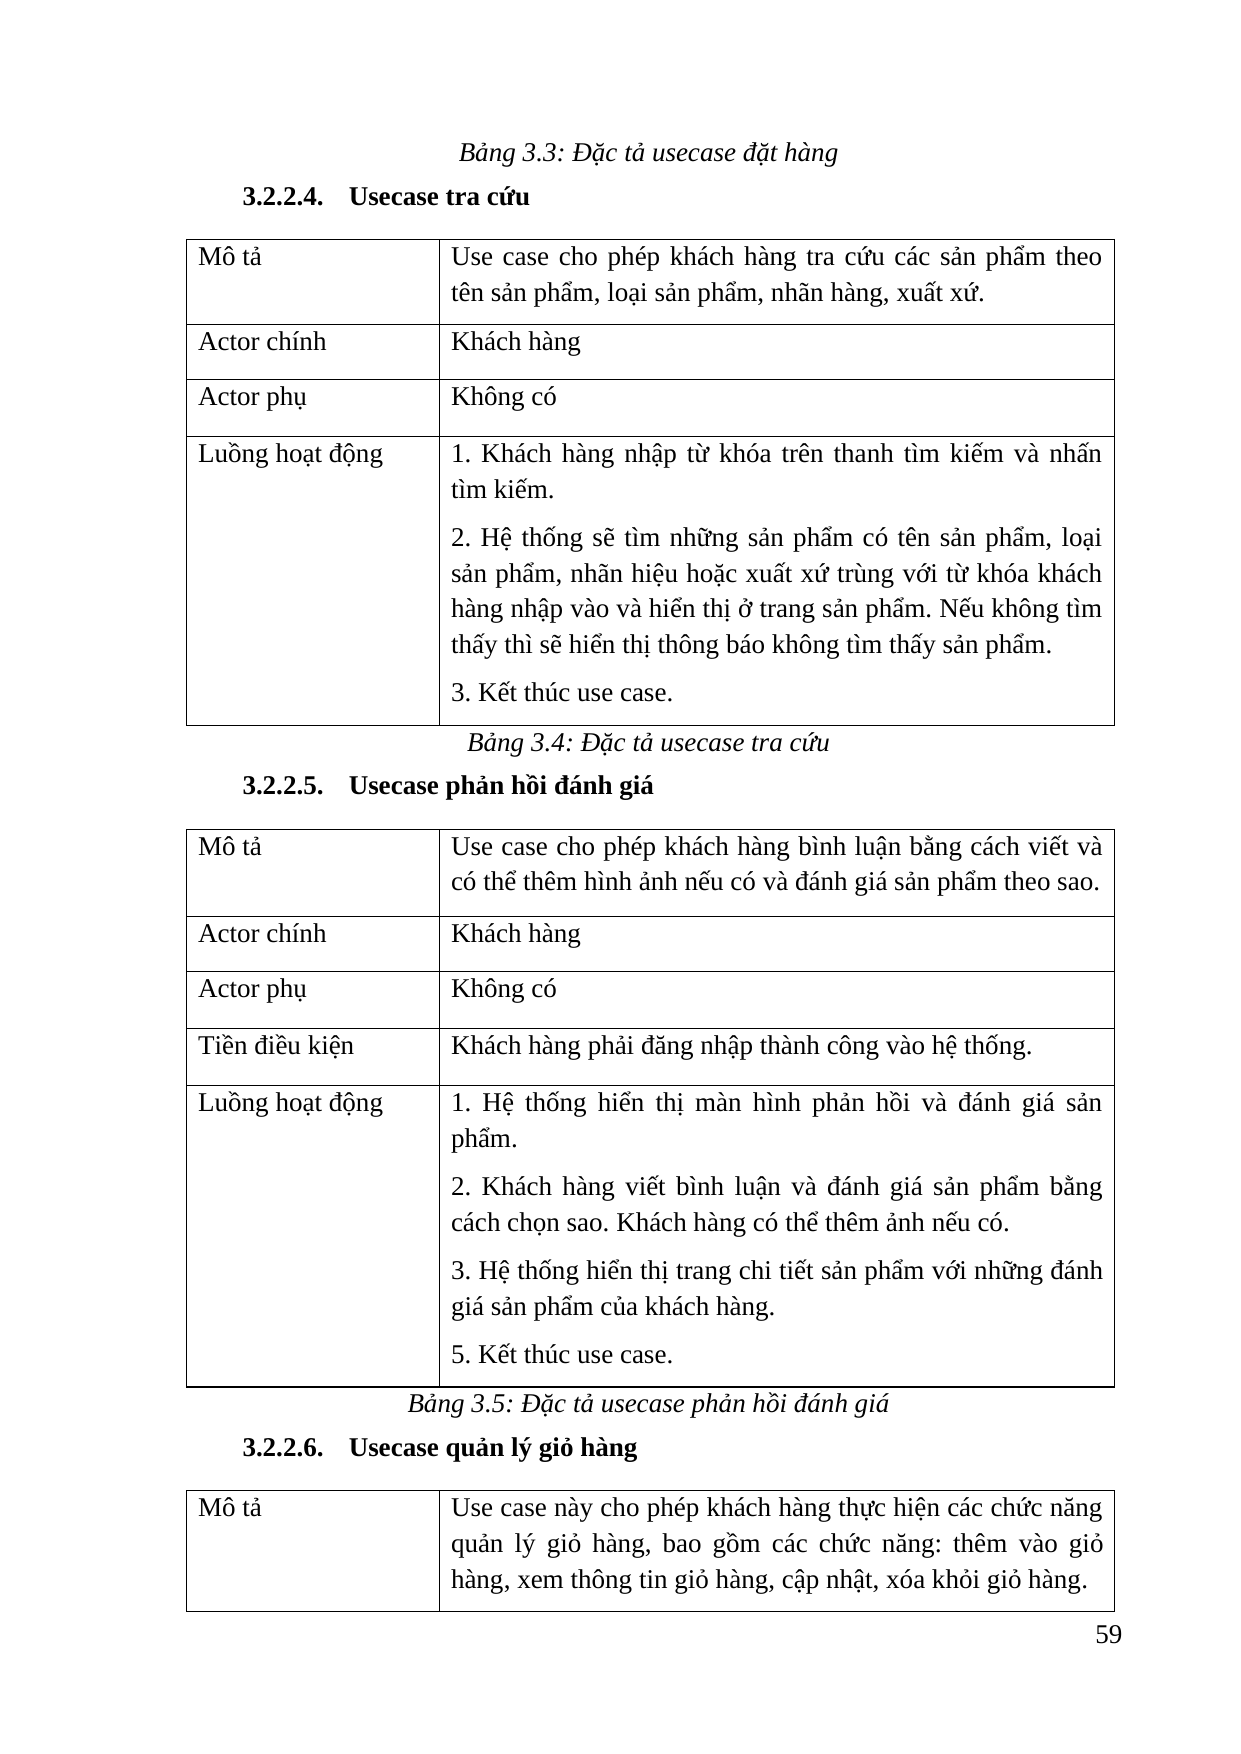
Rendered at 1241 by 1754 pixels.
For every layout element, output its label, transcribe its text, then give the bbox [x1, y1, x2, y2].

table_cell Actor chính [187, 325, 439, 379]
text Bảng 3.4: Đặc tả usecase tra cứu [177, 726, 1122, 757]
table_cell Khách hàng phải đăng nhập thành công vào hệ thống. [440, 1029, 1114, 1085]
table_cell Không có [440, 380, 1114, 436]
table_cell Actor phụ [187, 380, 439, 436]
table_header Mô tả [187, 830, 439, 916]
subtitle Usecase phản hồi đánh giá [242, 769, 1122, 801]
subtitle Usecase tra cứu [242, 180, 1122, 211]
subtitle Usecase quản lý giỏ hàng [242, 1431, 1122, 1462]
text Bảng 3.3: Đặc tả usecase đặt hàng [177, 136, 1122, 167]
text Bảng 3.5: Đặc tả usecase phản hồi đánh giá [177, 1387, 1122, 1419]
table_cell Actor phụ [187, 972, 439, 1028]
table_header Mô tả [187, 240, 439, 324]
table_header Use case cho phép khách hàng tra cứu các sản phẩm theo tên sản phẩm, loại sản phẩm, nhãn hàng, xuất xứ. [440, 240, 1114, 324]
table_header Mô tả [187, 1491, 439, 1611]
table_header Use case này cho phép khách hàng thực hiện các chức năng quản lý giỏ hàng, bao gồm các chức năng: thêm vào giỏ hàng, xem thông tin giỏ hàng, cập nhật, xóa khỏi giỏ hàng. [440, 1491, 1114, 1611]
table_cell 1. Hệ thống hiển thị màn hình phản hồi và đánh giá sản phẩm. 2. Khách hàng viết bình luận và đánh giá sản phẩm bằng cách chọn sao. Khách hàng có thể thêm ảnh nếu có. 3. Hệ thống hiển thị trang chi tiết sản phẩm với những đánh giá sản phẩm của khách hàng. 5. Kết thúc use case. [440, 1086, 1114, 1386]
table_cell Khách hàng [440, 917, 1114, 971]
table_cell Luồng hoạt động [187, 1086, 439, 1386]
table_cell Khách hàng [440, 325, 1114, 379]
table_header Use case cho phép khách hàng bình luận bằng cách viết và có thể thêm hình ảnh nếu có và đánh giá sản phẩm theo sao. [440, 830, 1114, 916]
table_cell Luồng hoạt động [187, 437, 439, 725]
table_cell 1. Khách hàng nhập từ khóa trên thanh tìm kiếm và nhấn tìm kiếm. 2. Hệ thống sẽ tìm những sản phẩm có tên sản phẩm, loại sản phẩm, nhãn hiệu hoặc xuất xứ trùng với từ khóa khách hàng nhập vào và hiển thị ở trang sản phẩm. Nếu không tìm thấy thì sẽ hiển thị thông báo không tìm thấy sản phẩm. 3. Kết thúc use case. [440, 437, 1114, 725]
table_cell Tiền điều kiện [187, 1029, 439, 1085]
table_cell Không có [440, 972, 1114, 1028]
table_cell Actor chính [187, 917, 439, 971]
